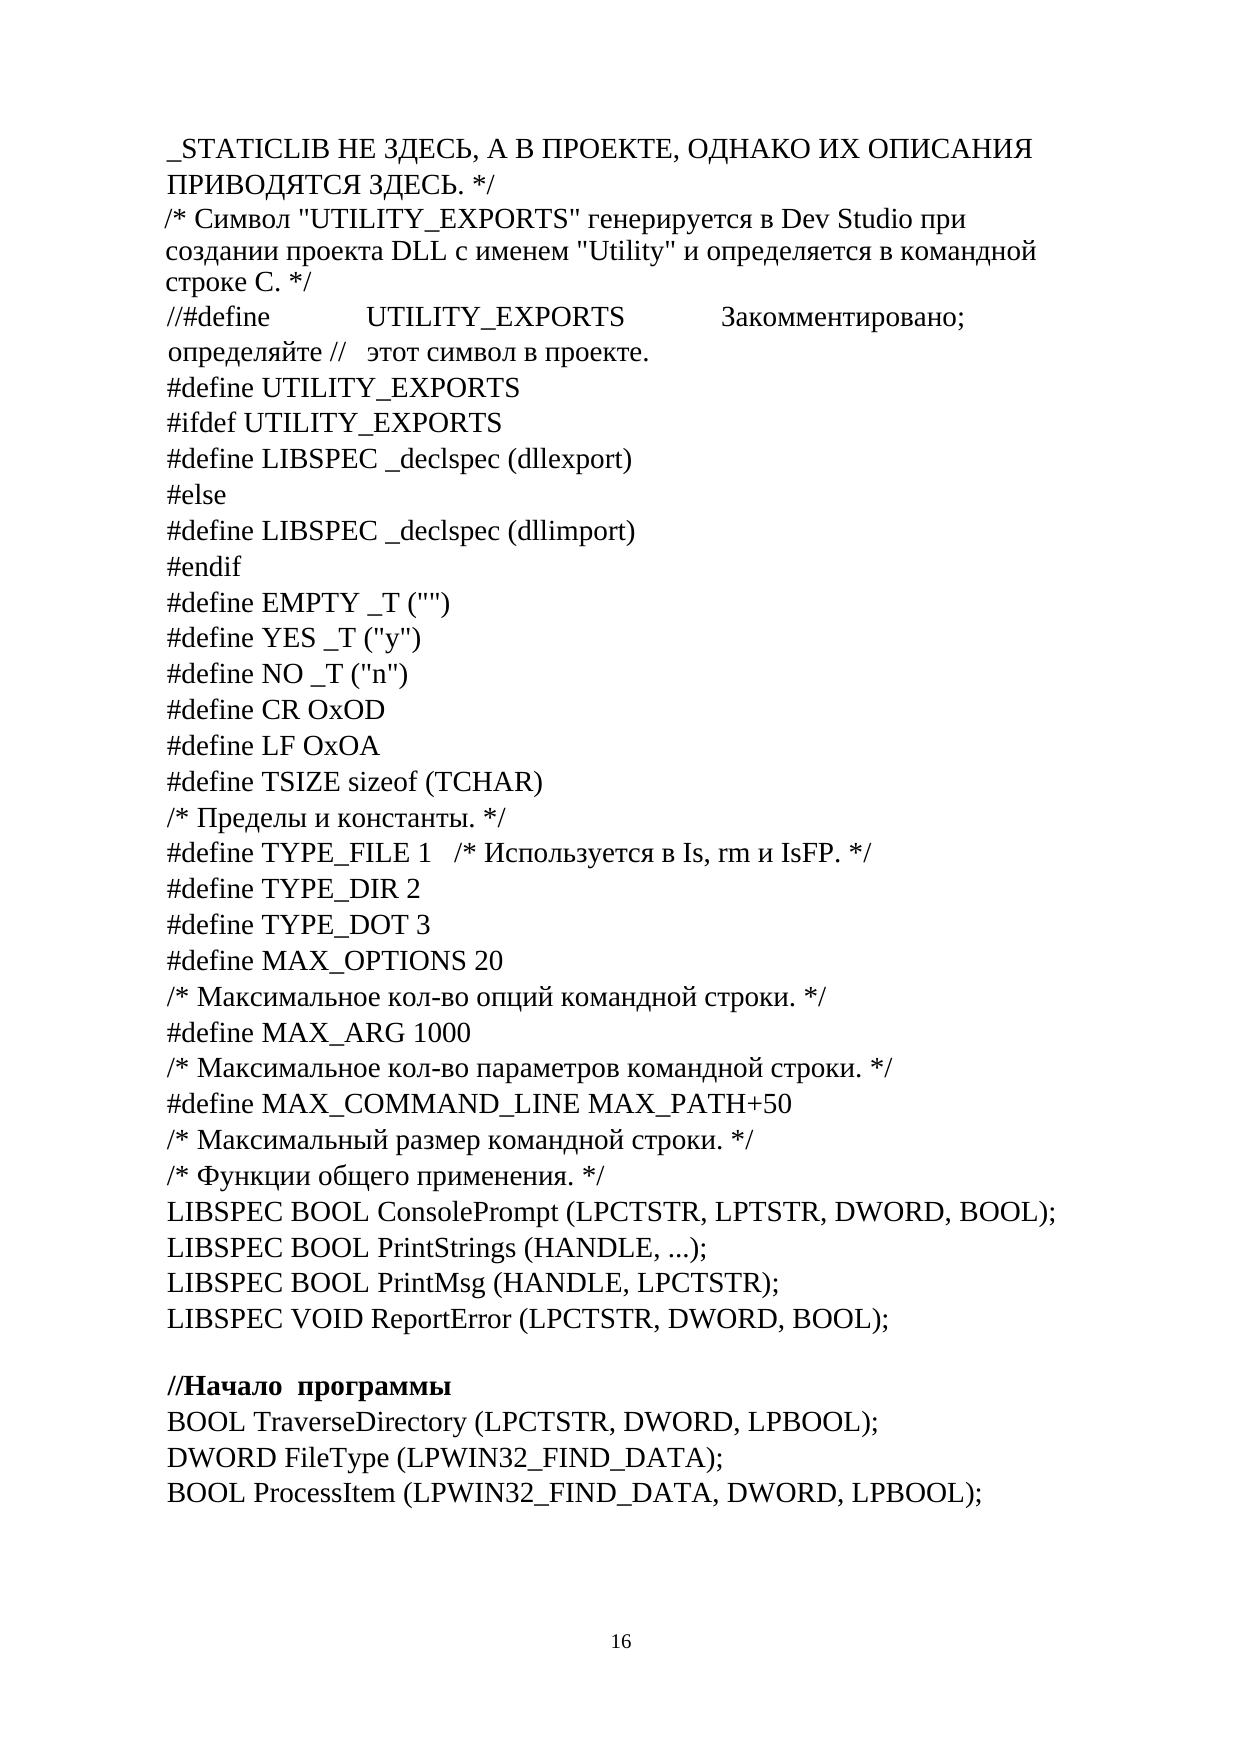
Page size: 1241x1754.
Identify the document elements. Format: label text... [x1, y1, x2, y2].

text _STATICLIB HE ЗДЕСЬ, А В ПРОЕКТЕ, ОДНАКО ИХ ОПИСАНИЯ [167, 132, 1076, 165]
text #define LIBSPEC _declspec (dllexport) [167, 441, 1076, 475]
text #endif [167, 549, 1076, 582]
text #else [167, 477, 1076, 511]
text /* Символ "UTILITY_EXPORTS" генерируется в Dev Studio при создании проекта DLL с именем "Utility" и определяется в командной строке С. */ [164, 203, 1076, 298]
text #define UTILITY_EXPORTS [167, 370, 1076, 403]
text #define TSIZE sizeof (TCHAR) [167, 764, 1076, 797]
text LIBSPEC BOOL PrintMsg (HANDLE, LPCTSTR); [167, 1266, 1076, 1299]
text DWORD FileType (LPWIN32_FIND_DATA); [167, 1440, 1076, 1473]
text //#define UTILITY_EXPORTS Закомментировано; определяйте // этот символ в проекте. [167, 299, 965, 367]
text LIBSPEC BOOL ConsolePrompt (LPCTSTR, LPTSTR, DWORD, BOOL); [167, 1194, 1076, 1227]
text #ifdef UTILITY_EXPORTS [167, 406, 1076, 439]
text /* Максимальное кол-во опций командной строки. */ [167, 979, 1076, 1012]
text LIBSPEC VOID ReportError (LPCTSTR, DWORD, BOOL); [167, 1301, 1076, 1335]
text LIBSPEC BOOL PrintStrings (HANDLE, ...); [167, 1230, 1076, 1263]
text #define TYPE_FILE 1 /* Используется в Is, rm и IsFP. */ [167, 836, 1076, 869]
text /* Пределы и константы. */ [167, 800, 1076, 833]
text #define YES _T ("y") [167, 621, 1076, 654]
text /* Функции общего применения. */ [167, 1158, 1076, 1192]
text /* Максимальное кол-во параметров командной строки. */ [167, 1051, 1076, 1084]
text #define LIBSPEC _declspec (dllimport) [167, 513, 1076, 547]
text ПРИВОДЯТСЯ ЗДЕСЬ. */ [167, 167, 1076, 201]
text #define MAX_COMMAND_LINE MAX_PATH+50 [167, 1086, 1076, 1120]
text #define EMPTY _T ("") [167, 585, 1076, 618]
text #define CR OxOD [167, 692, 1076, 726]
text BOOL ProcessItem (LPWIN32_FIND_DATA, DWORD, LPBOOL); [167, 1476, 1076, 1509]
text #define TYPE_DOT 3 [167, 907, 1076, 941]
text #define TYPE_DIR 2 [167, 871, 1076, 905]
text #define LF OxOA [167, 728, 1076, 762]
text /* Максимальный размер командной строки. */ [167, 1122, 1076, 1156]
text #define MAX_OPTIONS 20 [167, 943, 1076, 977]
text #define NO _T ("n") [167, 656, 1076, 690]
text #define MAX_ARG 1000 [167, 1015, 1076, 1048]
text //Начало программы [167, 1368, 1092, 1401]
text BOOL TraverseDirectory (LPCTSTR, DWORD, LPBOOL); [167, 1404, 1076, 1437]
